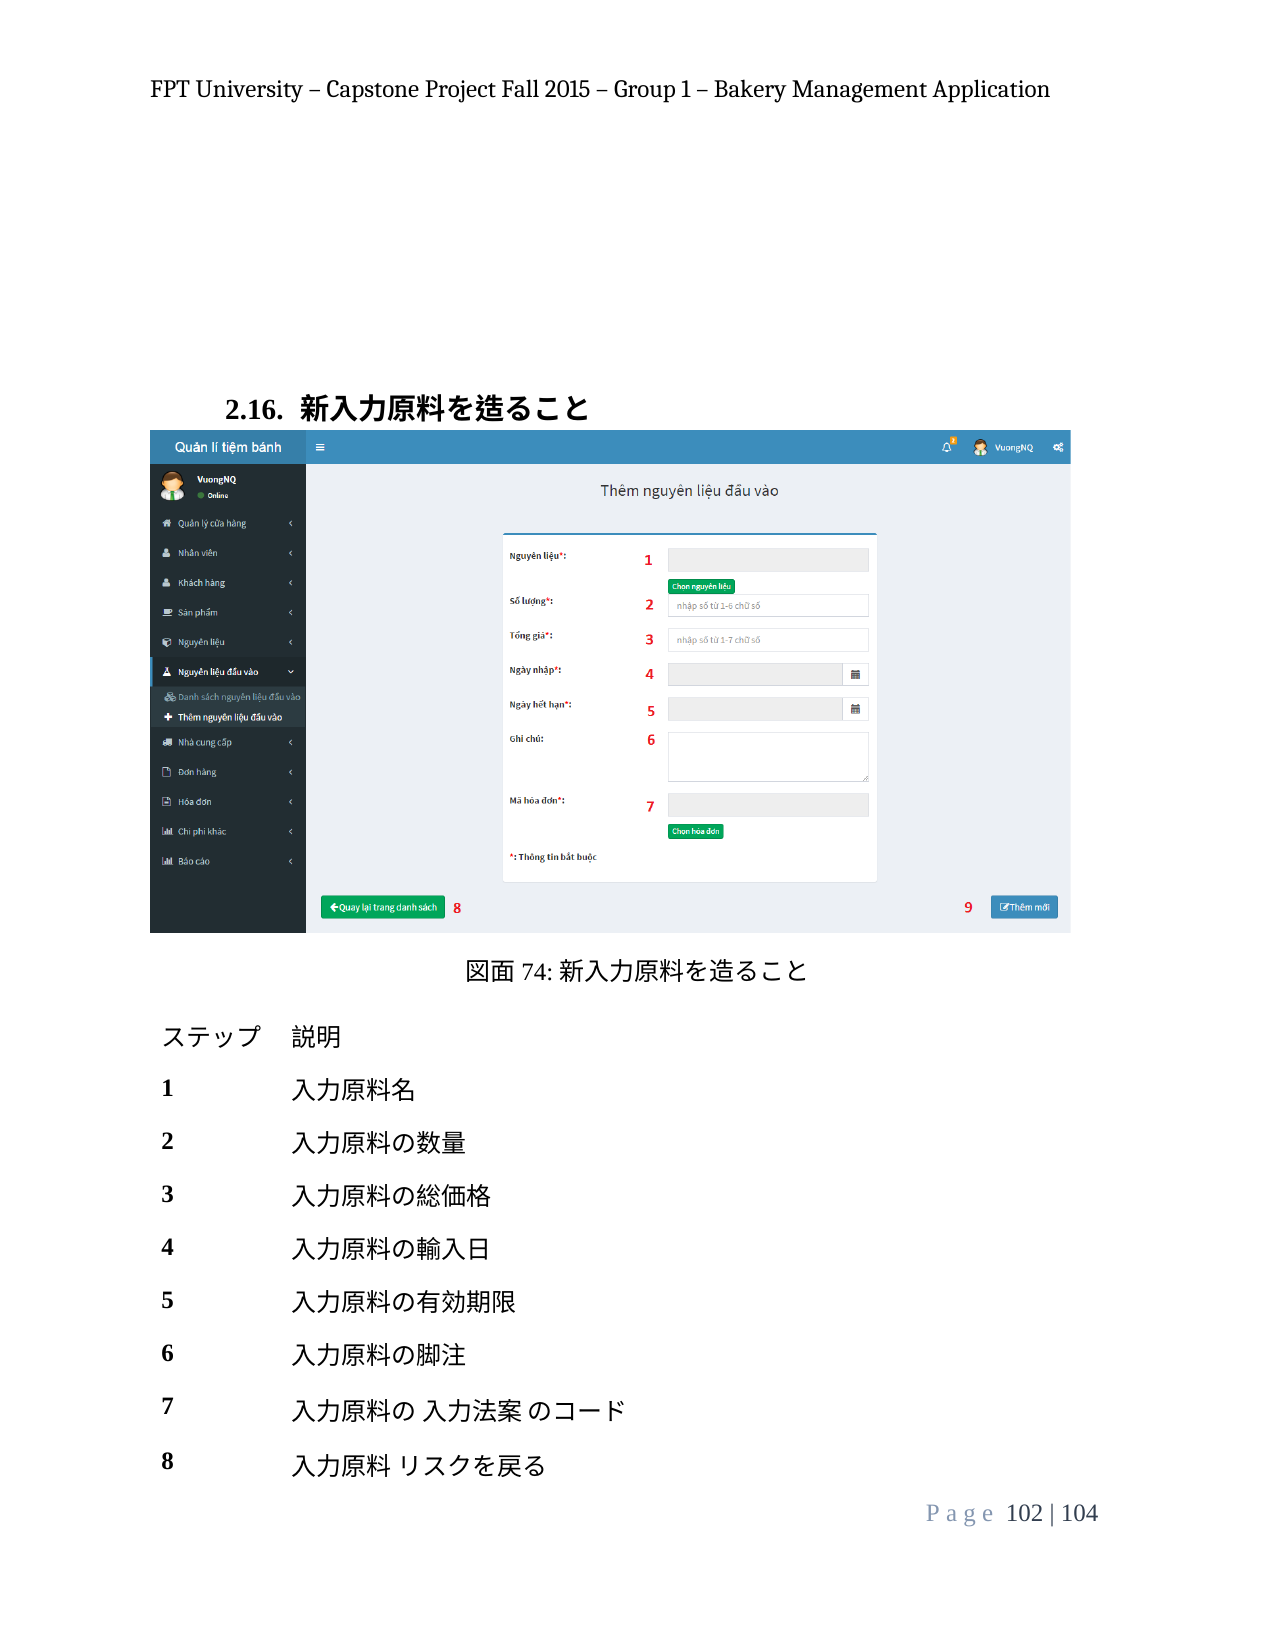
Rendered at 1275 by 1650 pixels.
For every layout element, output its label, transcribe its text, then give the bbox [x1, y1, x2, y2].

picture [150, 430, 1071, 933]
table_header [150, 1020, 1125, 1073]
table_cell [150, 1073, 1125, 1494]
subtitle 新入力原料を造ること [225, 388, 1125, 428]
